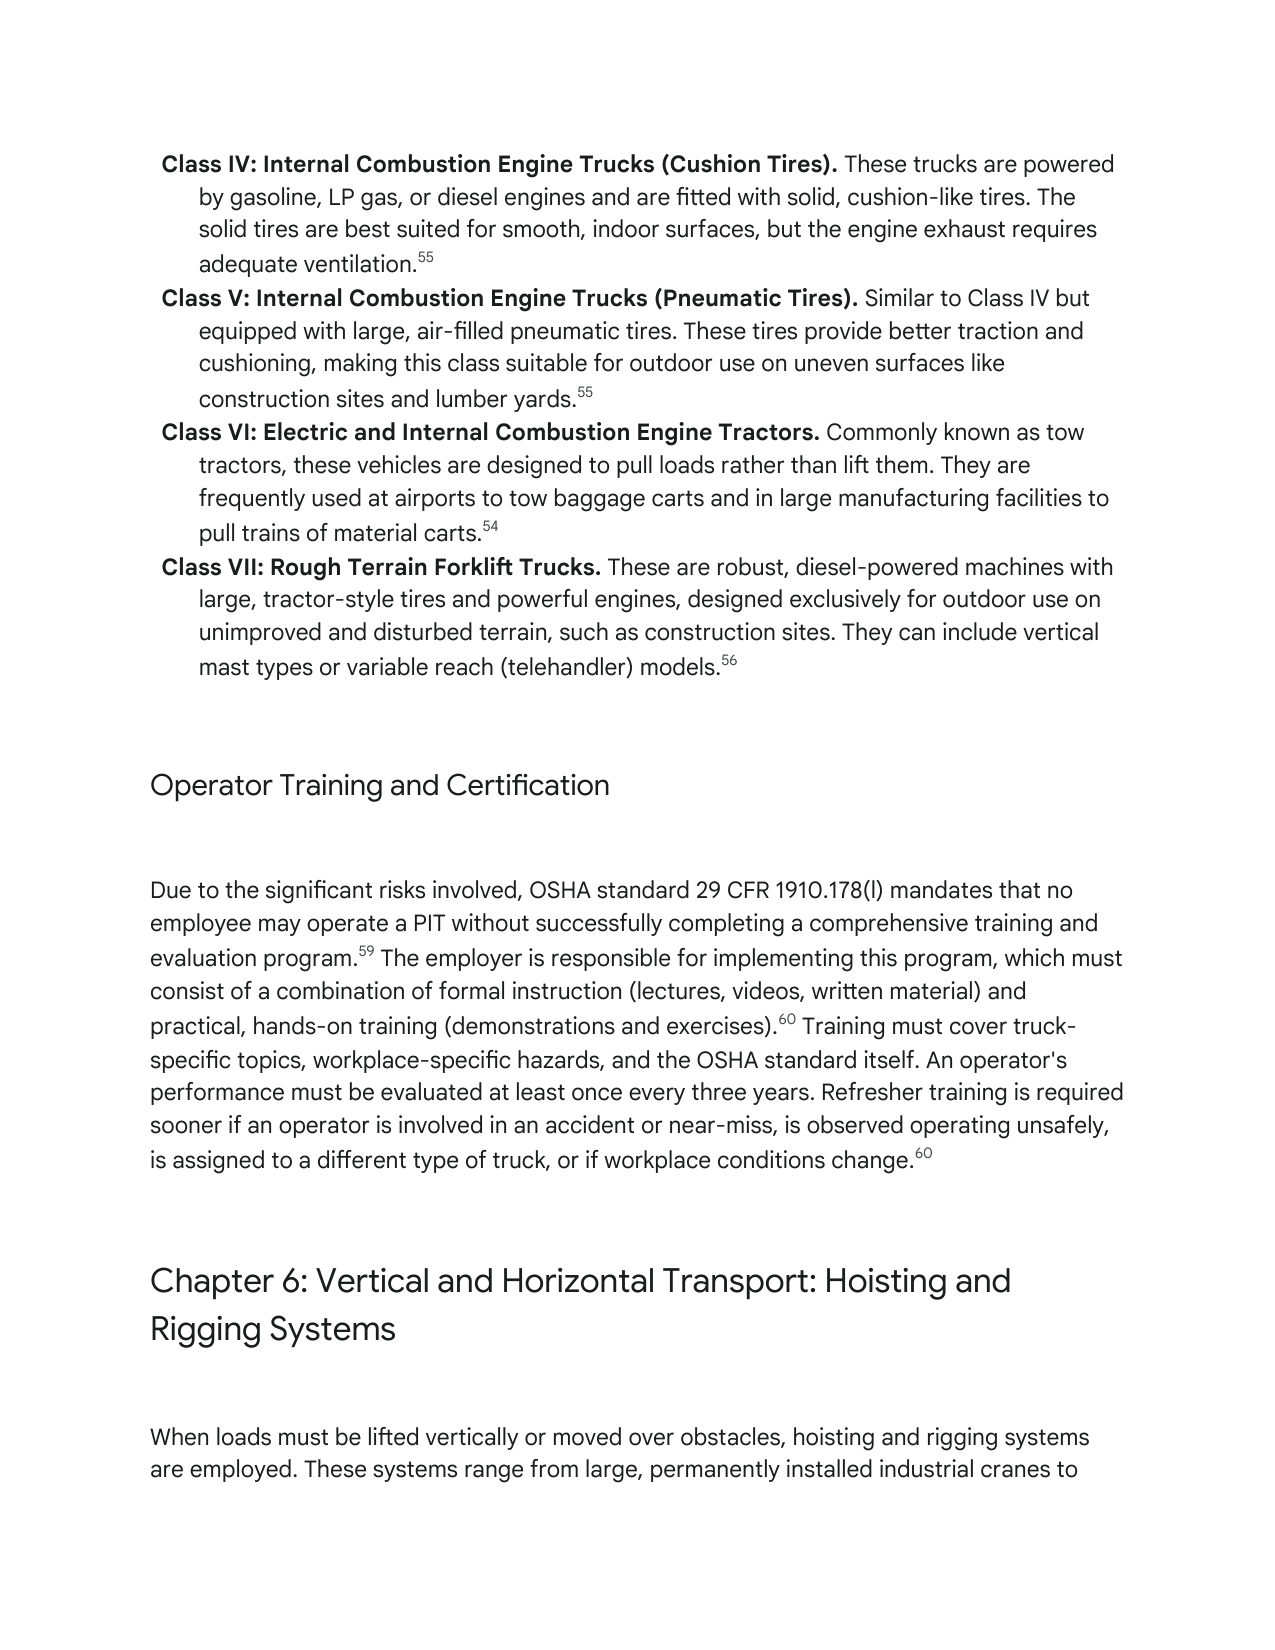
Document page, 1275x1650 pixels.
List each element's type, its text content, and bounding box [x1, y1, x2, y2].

list Class VII: Rough Terrain Forklift Trucks. These are robust, diesel-powered machines with large, tractor-style tires and powerful engines, designed exclusively for outdoor use on unimproved and disturbed terrain, such as construction sites. They can include vertical mast types or variable reach (telehandler) models.56 [161, 553, 1125, 683]
text Due to the significant risks involved, OSHA standard 29 CFR 1910.178(l) mandates that no employee may operate a PIT without successfully completing a comprehensive training and evaluation program.59 The employer is responsible for implementing this program, which must consist of a combination of formal instruction (lectures, videos, written material) and practical, hands-on training (demonstrations and exercises).60 Training must cover truck-specific topics, workplace-specific hazards, and the OSHA standard itself. An operator's performance must be evaluated at least once every three years. Refresher training is required sooner if an operator is involved in an accident or near-miss, is observed operating unsafely, is assigned to a different type of truck, or if workplace conditions change.60 [150, 876, 1125, 1176]
list Class IV: Internal Combustion Engine Trucks (Cushion Tires). These trucks are powered by gasoline, LP gas, or diesel engines and are fitted with solid, cushion-like tires. The solid tires are best suited for smooth, indoor surfaces, but the engine exhaust requires adequate ventilation.55 [161, 150, 1125, 280]
subtitle Operator Training and Certification [150, 767, 1125, 804]
list Class VI: Electric and Internal Combustion Engine Tractors. Commonly known as tow tractors, these vehicles are designed to pull loads rather than lift them. They are frequently used at airports to tow baggage carts and in large manufacturing facilities to pull trains of material carts.54 [161, 418, 1125, 548]
subtitle Chapter 6: Vertical and Horizontal Transport: Hoisting and Rigging Systems [150, 1260, 1125, 1349]
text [150, 1423, 1125, 1484]
list Class V: Internal Combustion Engine Trucks (Pneumatic Tires). Similar to Class IV but equipped with large, air-filled pneumatic tires. These tires provide better traction and cushioning, making this class suitable for outdoor use on uneven surfaces like construction sites and lumber yards.55 [161, 284, 1125, 414]
